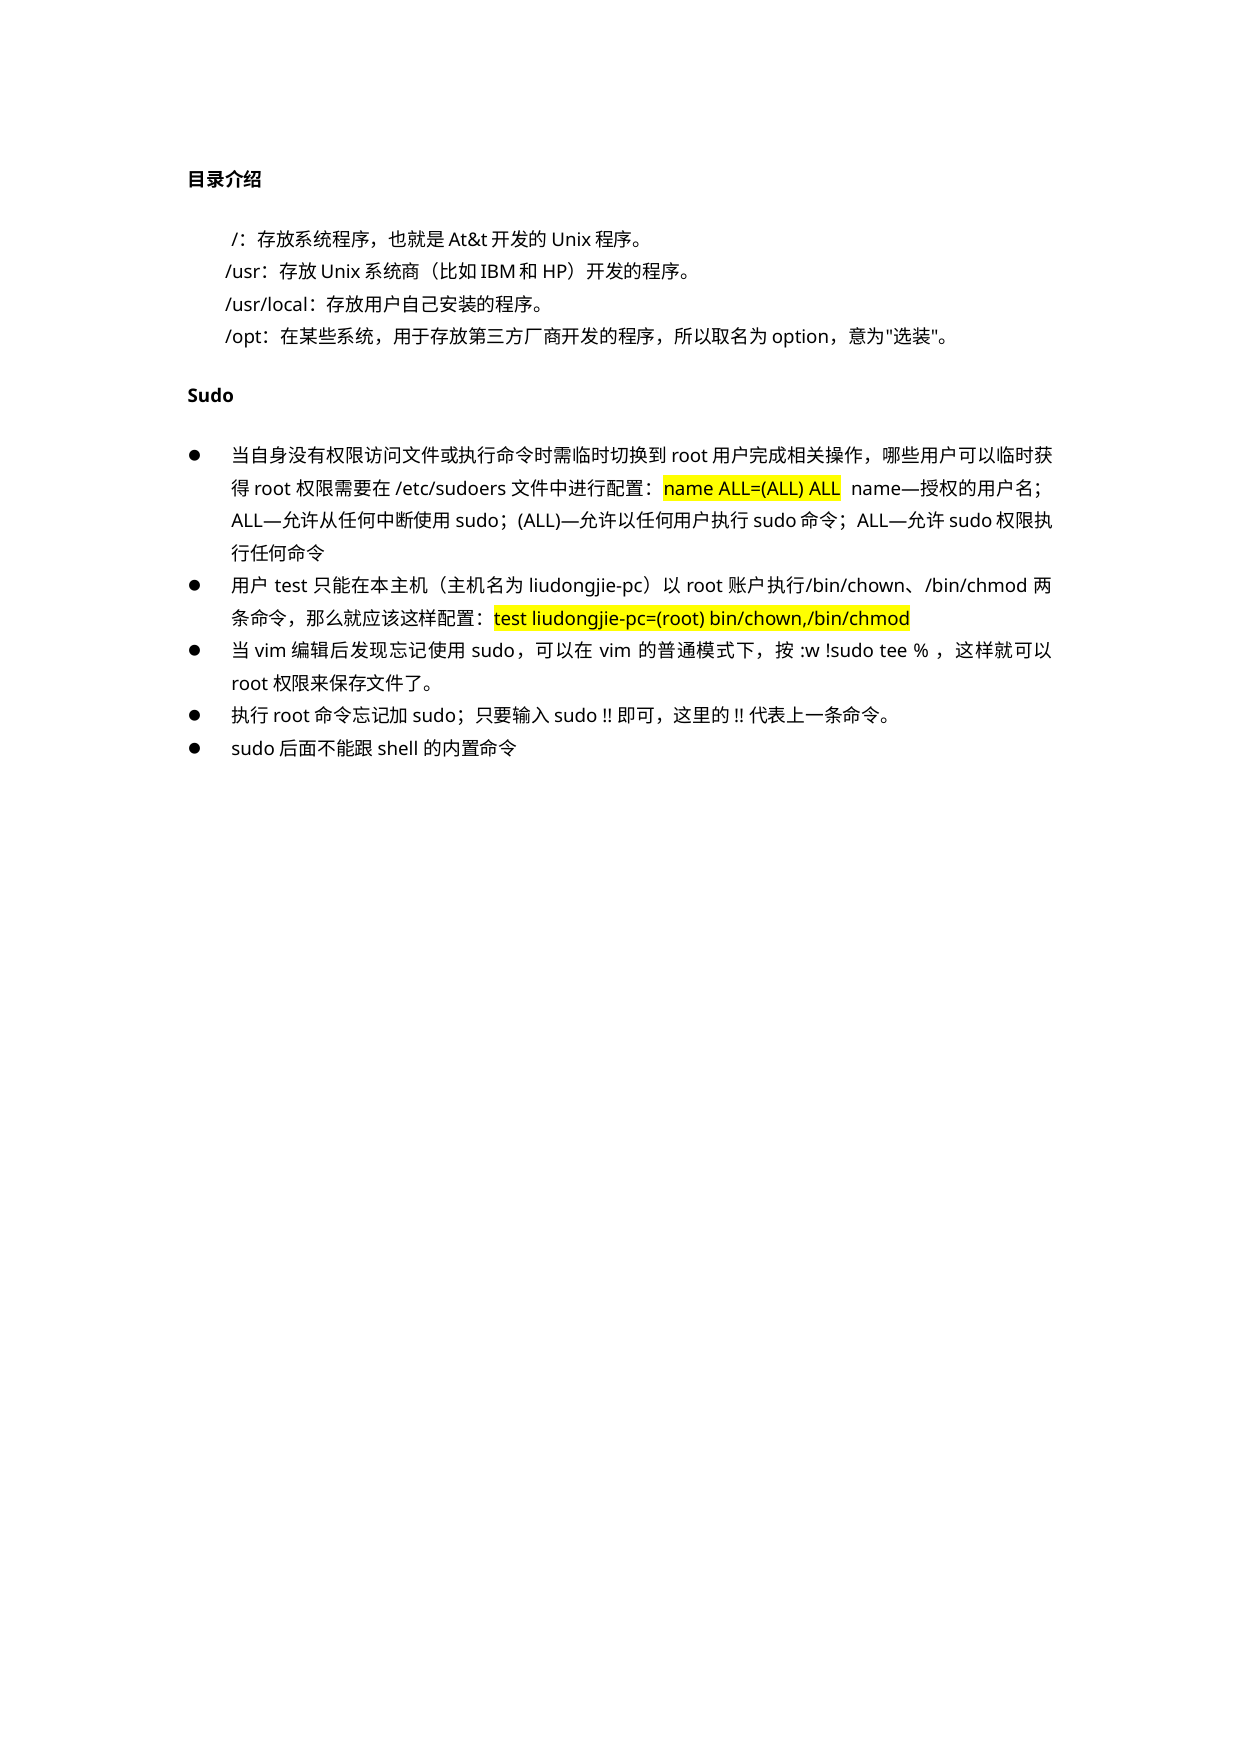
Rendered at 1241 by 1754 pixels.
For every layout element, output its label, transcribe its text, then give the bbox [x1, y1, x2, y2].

text /usr：存放Unix系统商（比如IBM和HP）开发的程序。 [187, 254, 1053, 287]
text /usr/local：存放用户自己安装的程序。 [187, 287, 1053, 319]
text /：存放系统程序，也就是At&t开发的Unix程序。 [187, 222, 1053, 254]
list sudo 后面不能跟 shell 的内置命令 [187, 731, 1053, 763]
list 执行 root 命令忘记加 sudo；只要输入 sudo !! 即可，这里的 !! 代表上一条命令。 [187, 698, 1053, 731]
subtitle 目录介绍 [187, 162, 1053, 194]
list 当自身没有权限访问文件或执行命令时需临时切换到root用户完成相关操作，哪些用户可以临时获得root 权限需要在 /etc/sudoers 文件中进行配置：name ALL=(ALL) ALL name—授权的用户名；ALL—允许从任何中断使用sudo；(ALL)—允许以任何用户执行sudo命令；ALL—允许sudo权限执行任何命令 [187, 438, 1053, 568]
subtitle Sudo [187, 379, 1053, 411]
list 用户 test 只能在本主机（主机名为liudongjie-pc）以 root 账户执行/bin/chown、/bin/chmod 两条命令，那么就应该这样配置：test liudongjie-pc=(root) bin/chown,/bin/chmod [187, 568, 1053, 633]
list 当vim编辑后发现忘记使用sudo，可以在 vim 的普通模式下，按 :w !sudo tee % ，这样就可以 root 权限来保存文件了。 [187, 633, 1053, 698]
text /opt：在某些系统，用于存放第三方厂商开发的程序，所以取名为option，意为"选装"。 [187, 319, 1053, 352]
